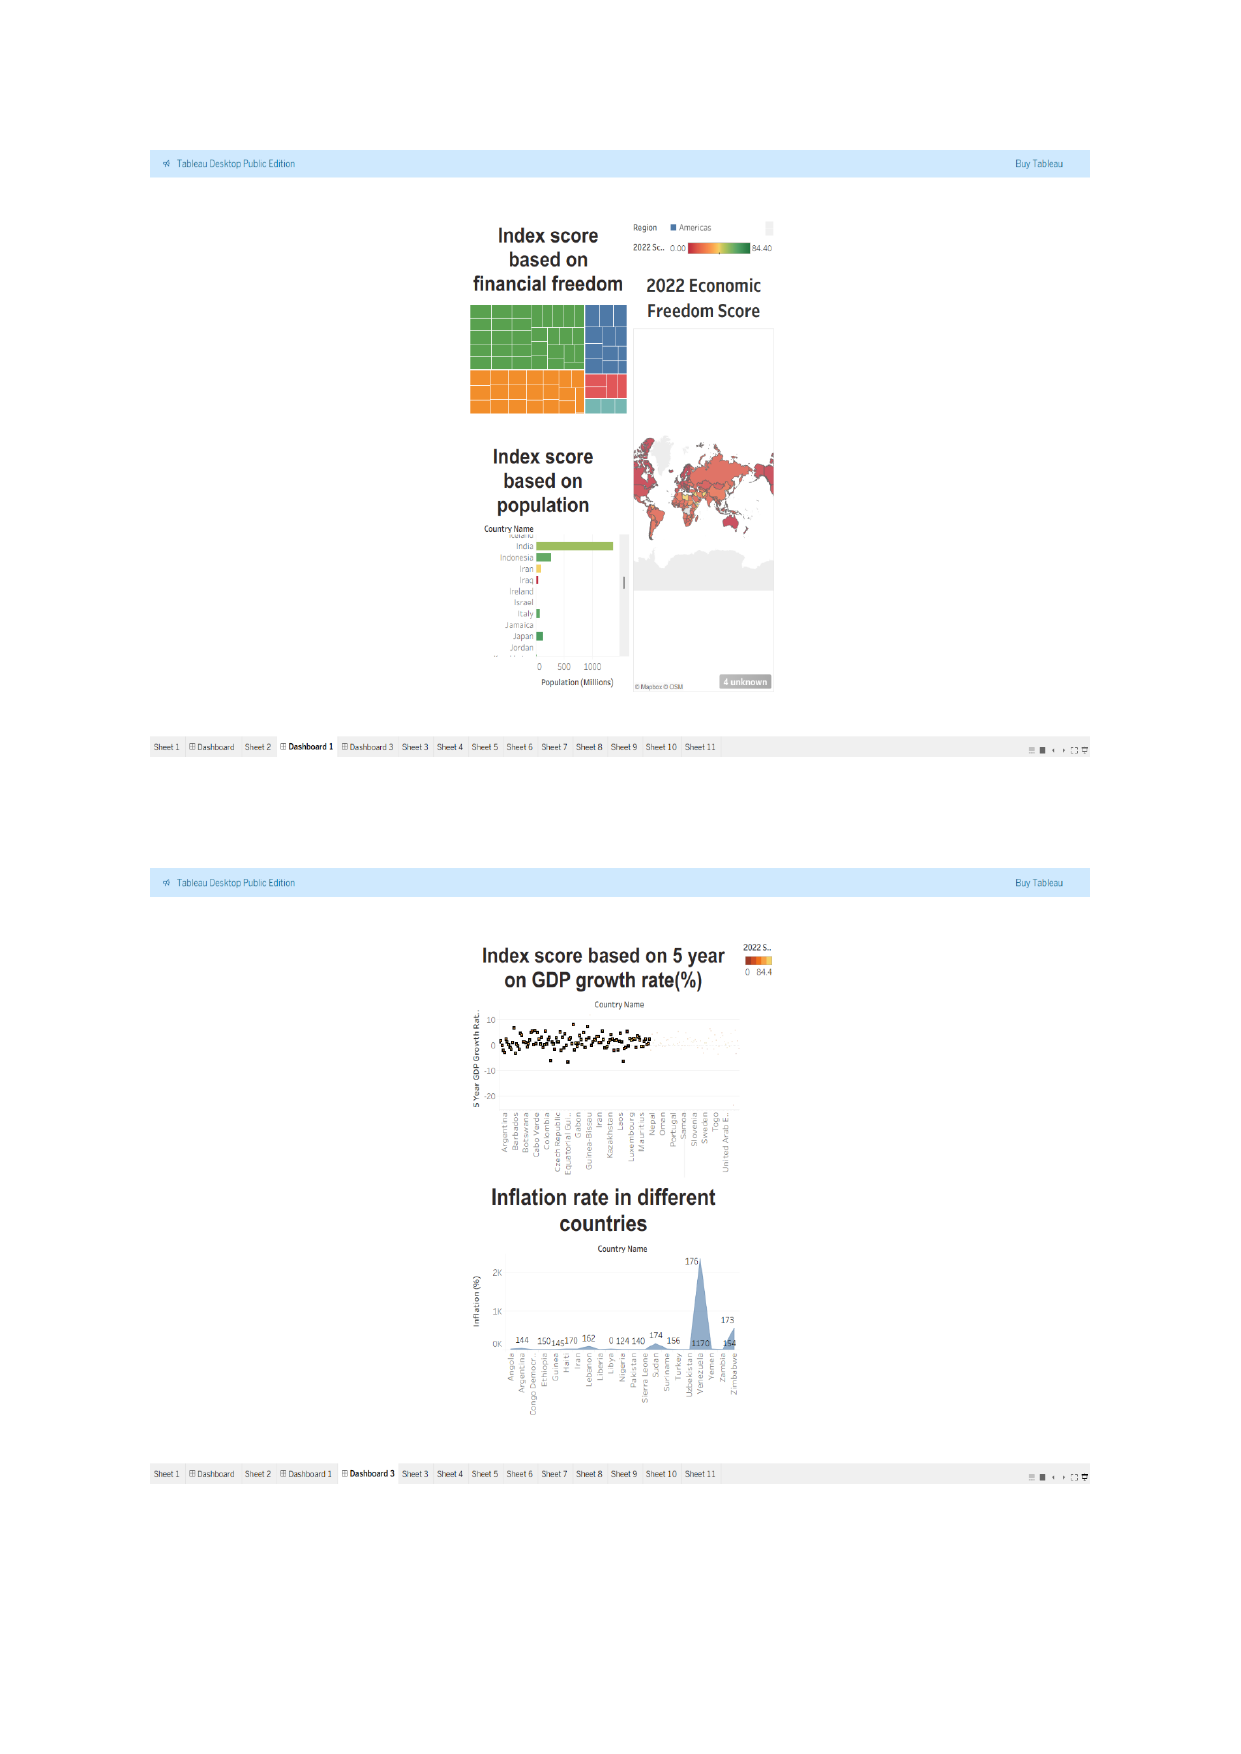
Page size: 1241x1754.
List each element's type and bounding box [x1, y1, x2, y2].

picture [150, 868, 1090, 1484]
picture [150, 150, 1090, 757]
